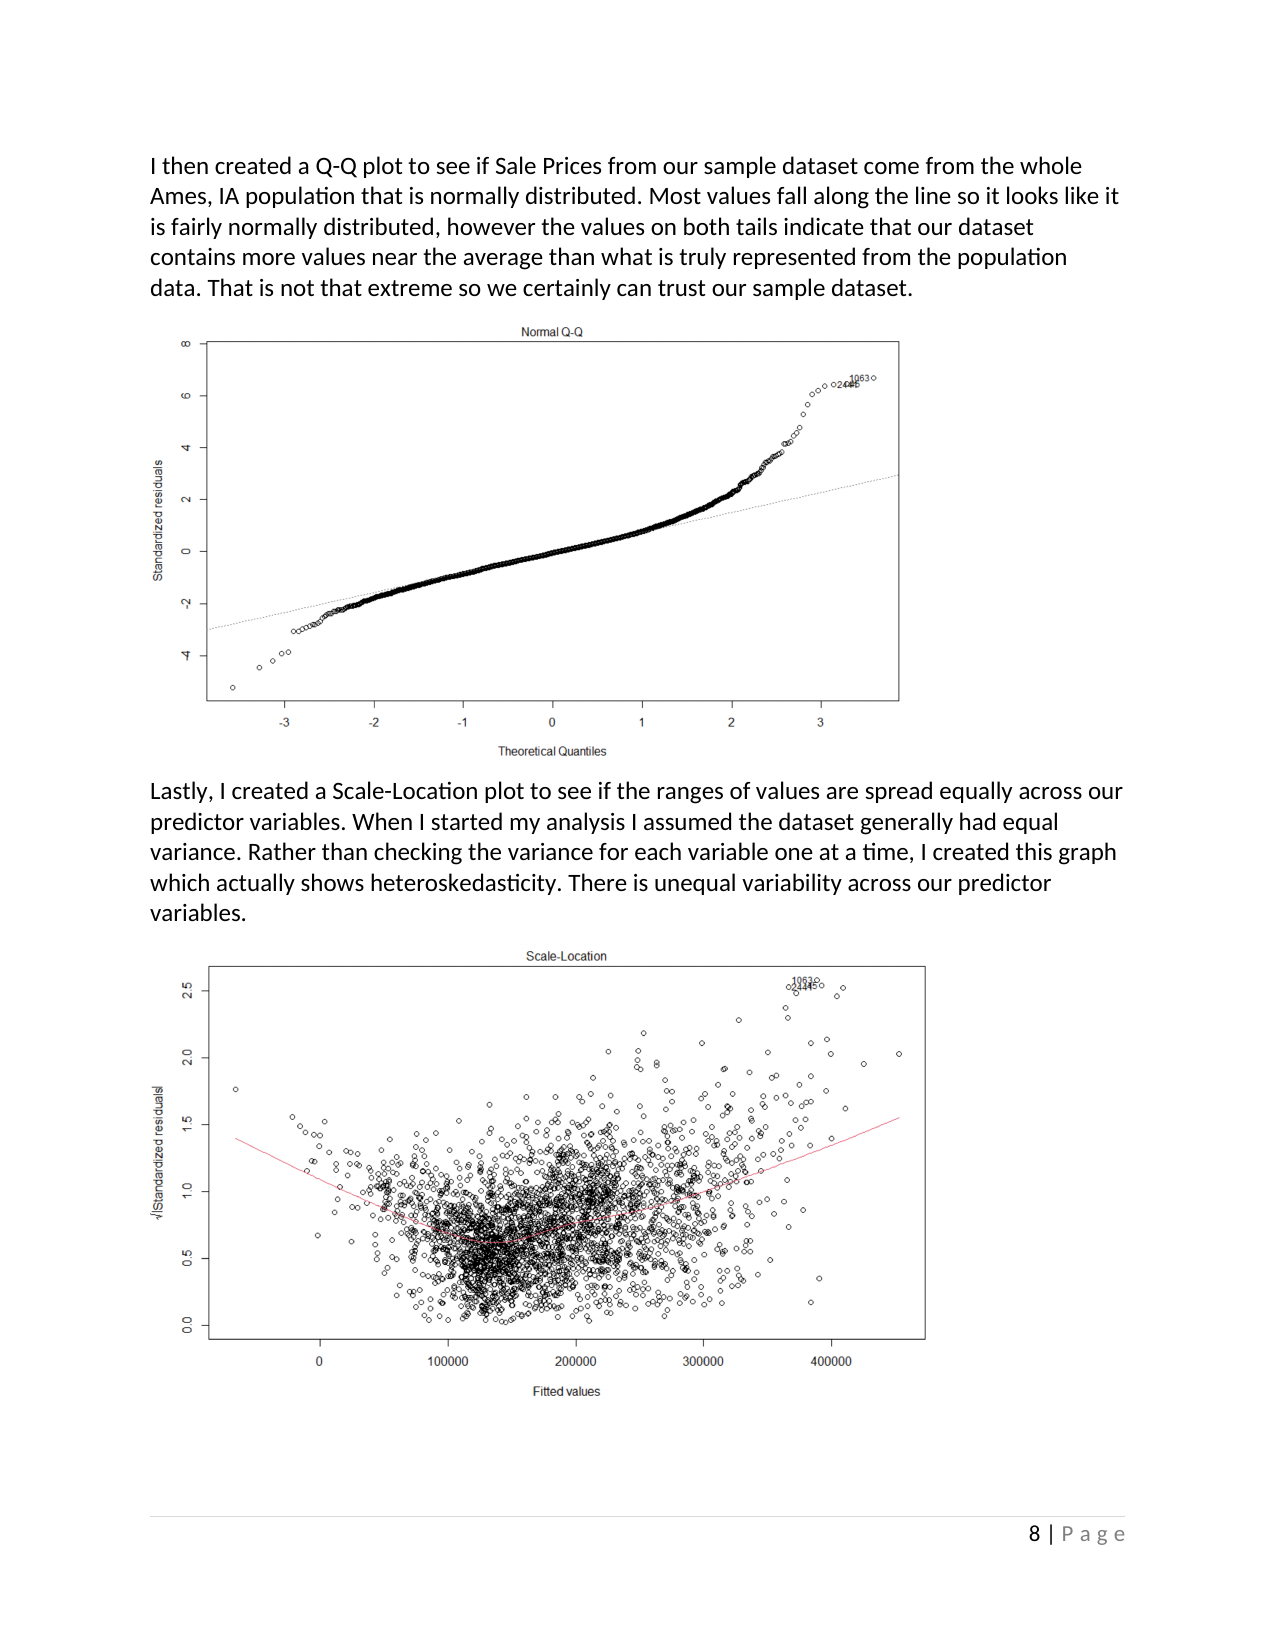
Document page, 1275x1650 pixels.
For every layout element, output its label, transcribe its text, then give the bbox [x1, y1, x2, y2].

text Lastly, I created a Scale-Location plot to see if the ranges of values are spread equally across our predictor variables. When I started my analysis I assumed the dataset generally had equal variance. Rather than checking the variance for each variable one at a time, I created this graph which actually shows heteroskedasticity. There is unequal variability across our predictor variables. [150, 776, 1125, 928]
picture [150, 319, 905, 759]
text I then created a Q-Q plot to see if Sale Prices from our sample dataset come from the whole Ames, IA population that is normally distributed. Most values fall along the line so it looks like it is fairly normally distributed, however the values on both tails indicate that our dataset contains more values near the average than what is truly represented from the population data. That is not that extreme so we certainly can trust our sample dataset. [150, 150, 1125, 303]
picture [150, 944, 931, 1400]
